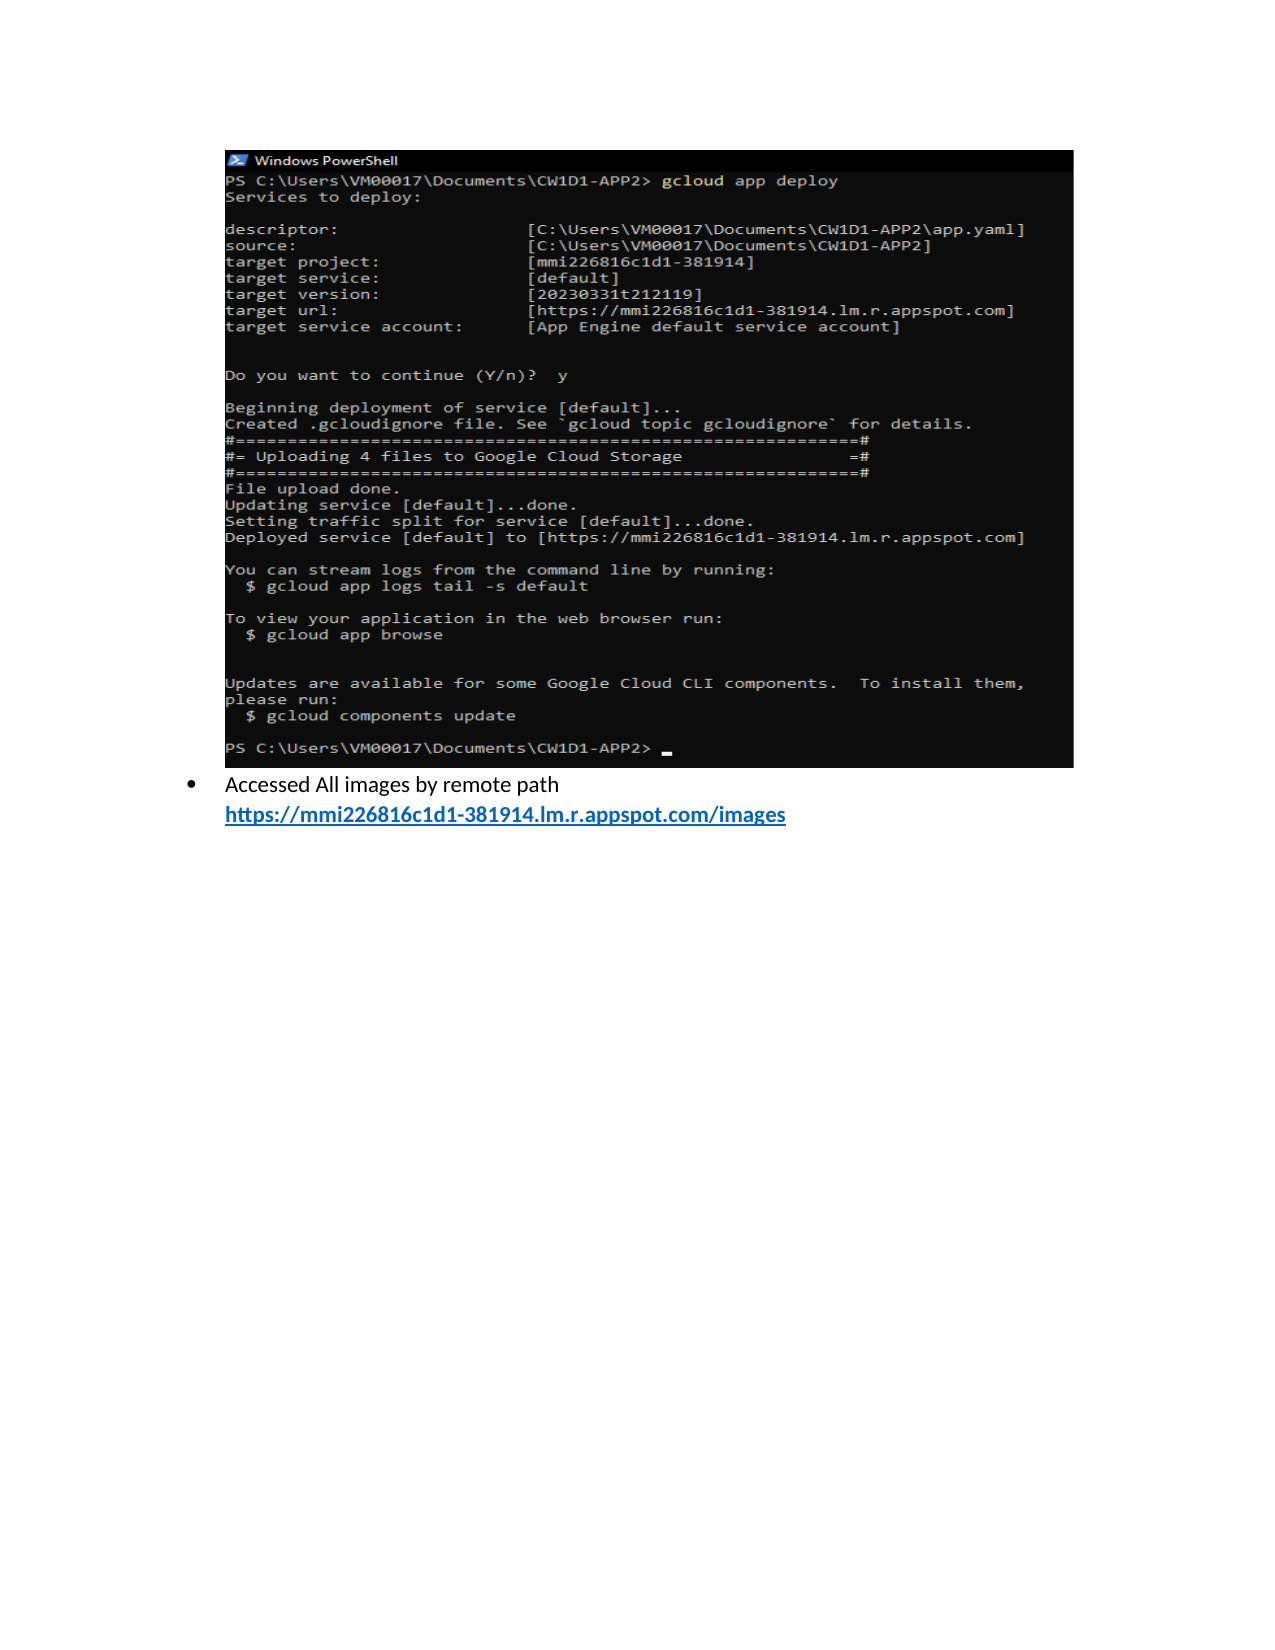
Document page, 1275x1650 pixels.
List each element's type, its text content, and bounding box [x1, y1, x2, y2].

picture [225, 150, 1074, 768]
list Accessed All images by remote path https://mmi226816c1d1-381914.lm.r.appspot.com/images [187, 770, 1125, 828]
